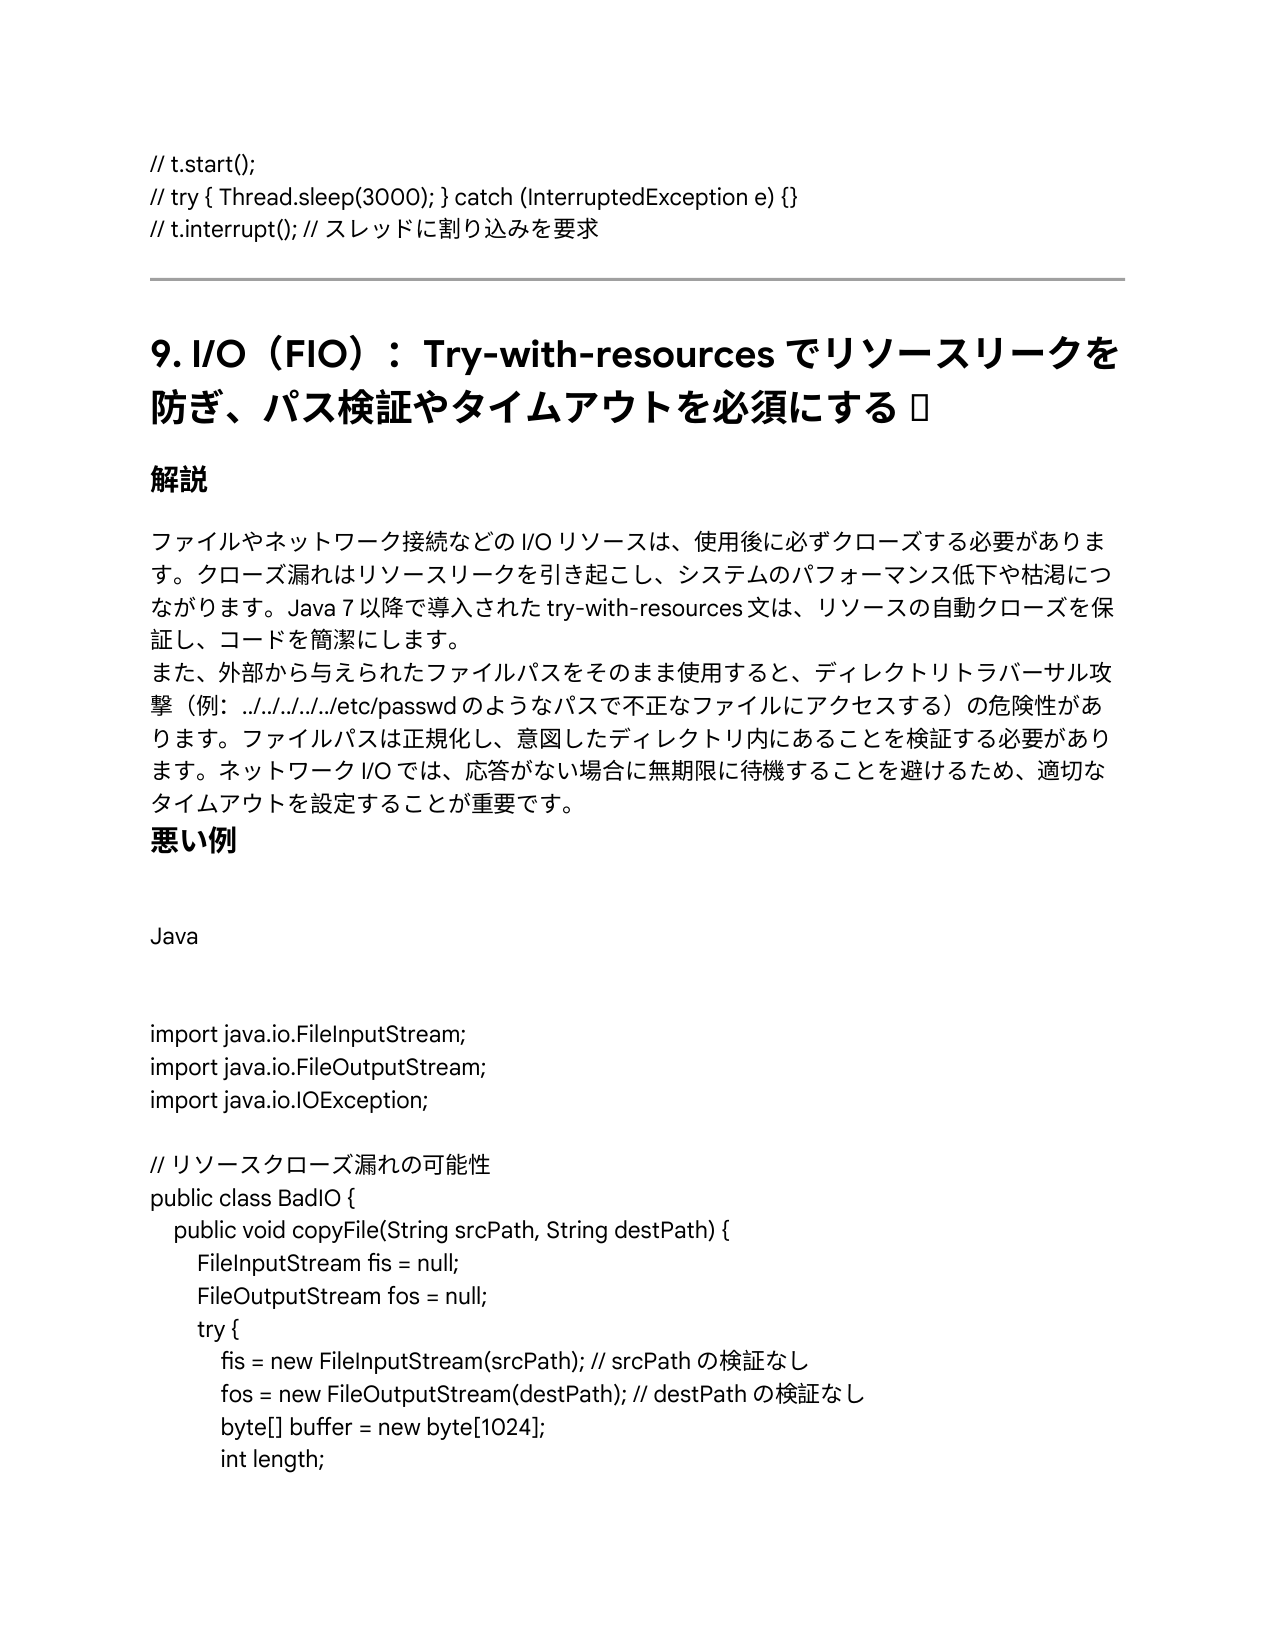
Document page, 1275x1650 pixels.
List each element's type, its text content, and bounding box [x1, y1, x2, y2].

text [150, 150, 1125, 274]
subtitle 9. I/O（FIO）：Try-with-resources でリソースリークを防ぎ、パス検証やタイムアウトを必須にする 📄 [150, 281, 1125, 432]
text Java [150, 922, 1125, 951]
subtitle 悪い例 [150, 823, 1125, 859]
subtitle 解説 [150, 462, 1125, 498]
text ファイルやネットワーク接続などのI/Oリソースは、使用後に必ずクローズする必要があります。クローズ漏れはリソースリークを引き起こし、システムのパフォーマンス低下や枯渇につながります。Java 7以降で導入されたtry-with-resources文は、リソースの自動クローズを保証し、コードを簡潔にします。 [150, 528, 1125, 655]
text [150, 1020, 1125, 1474]
text また、外部から与えられたファイルパスをそのまま使用すると、ディレクトリトラバーサル攻撃（例：../../../../../etc/passwdのようなパスで不正なファイルにアクセスする）の危険性があります。ファイルパスは正規化し、意図したディレクトリ内にあることを検証する必要があります。ネットワークI/Oでは、応答がない場合に無期限に待機することを避けるため、適切なタイムアウトを設定することが重要です。 [150, 659, 1125, 819]
